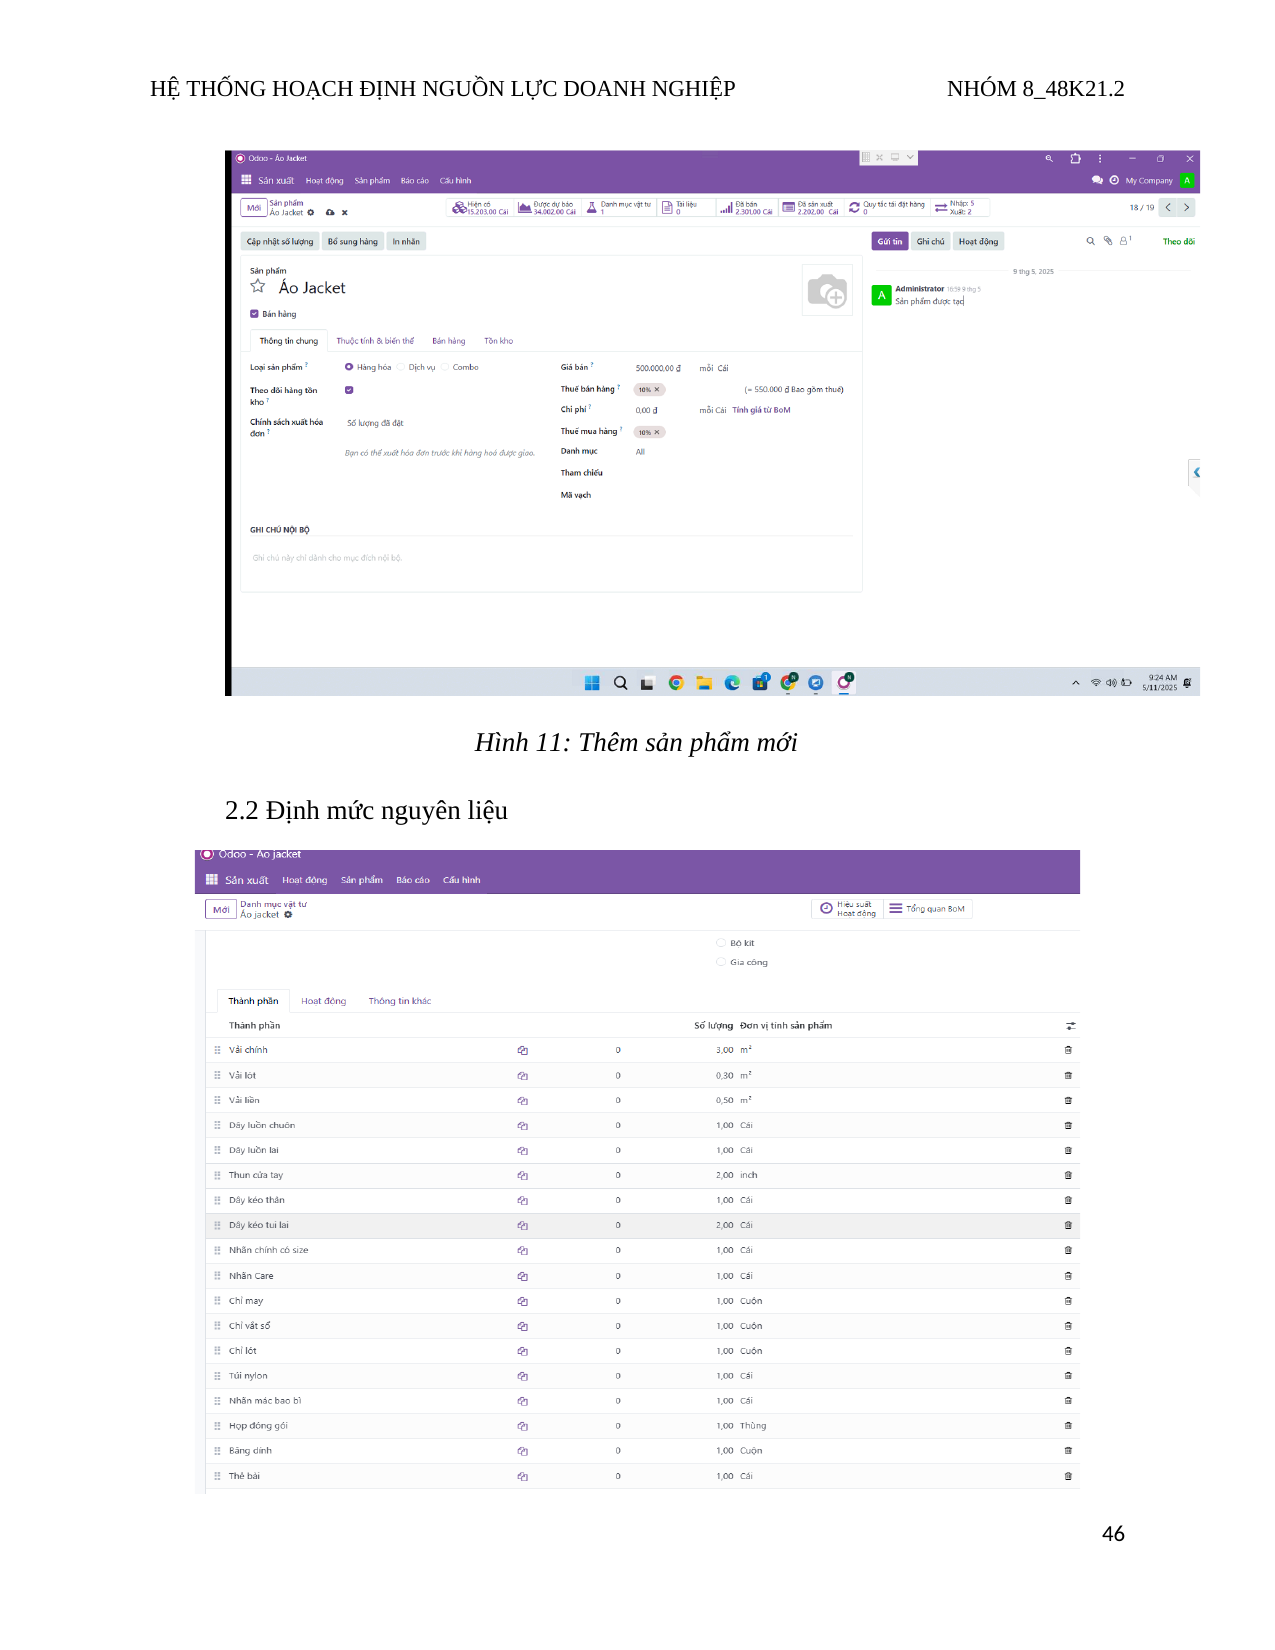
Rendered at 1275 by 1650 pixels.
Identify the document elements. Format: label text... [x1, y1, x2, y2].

text Hình 11: Thêm sản phẩm mới [150, 726, 1125, 758]
text 2.2 Định mức nguyên liệu [225, 794, 1125, 825]
picture [194, 850, 1081, 1494]
picture [225, 150, 1200, 696]
